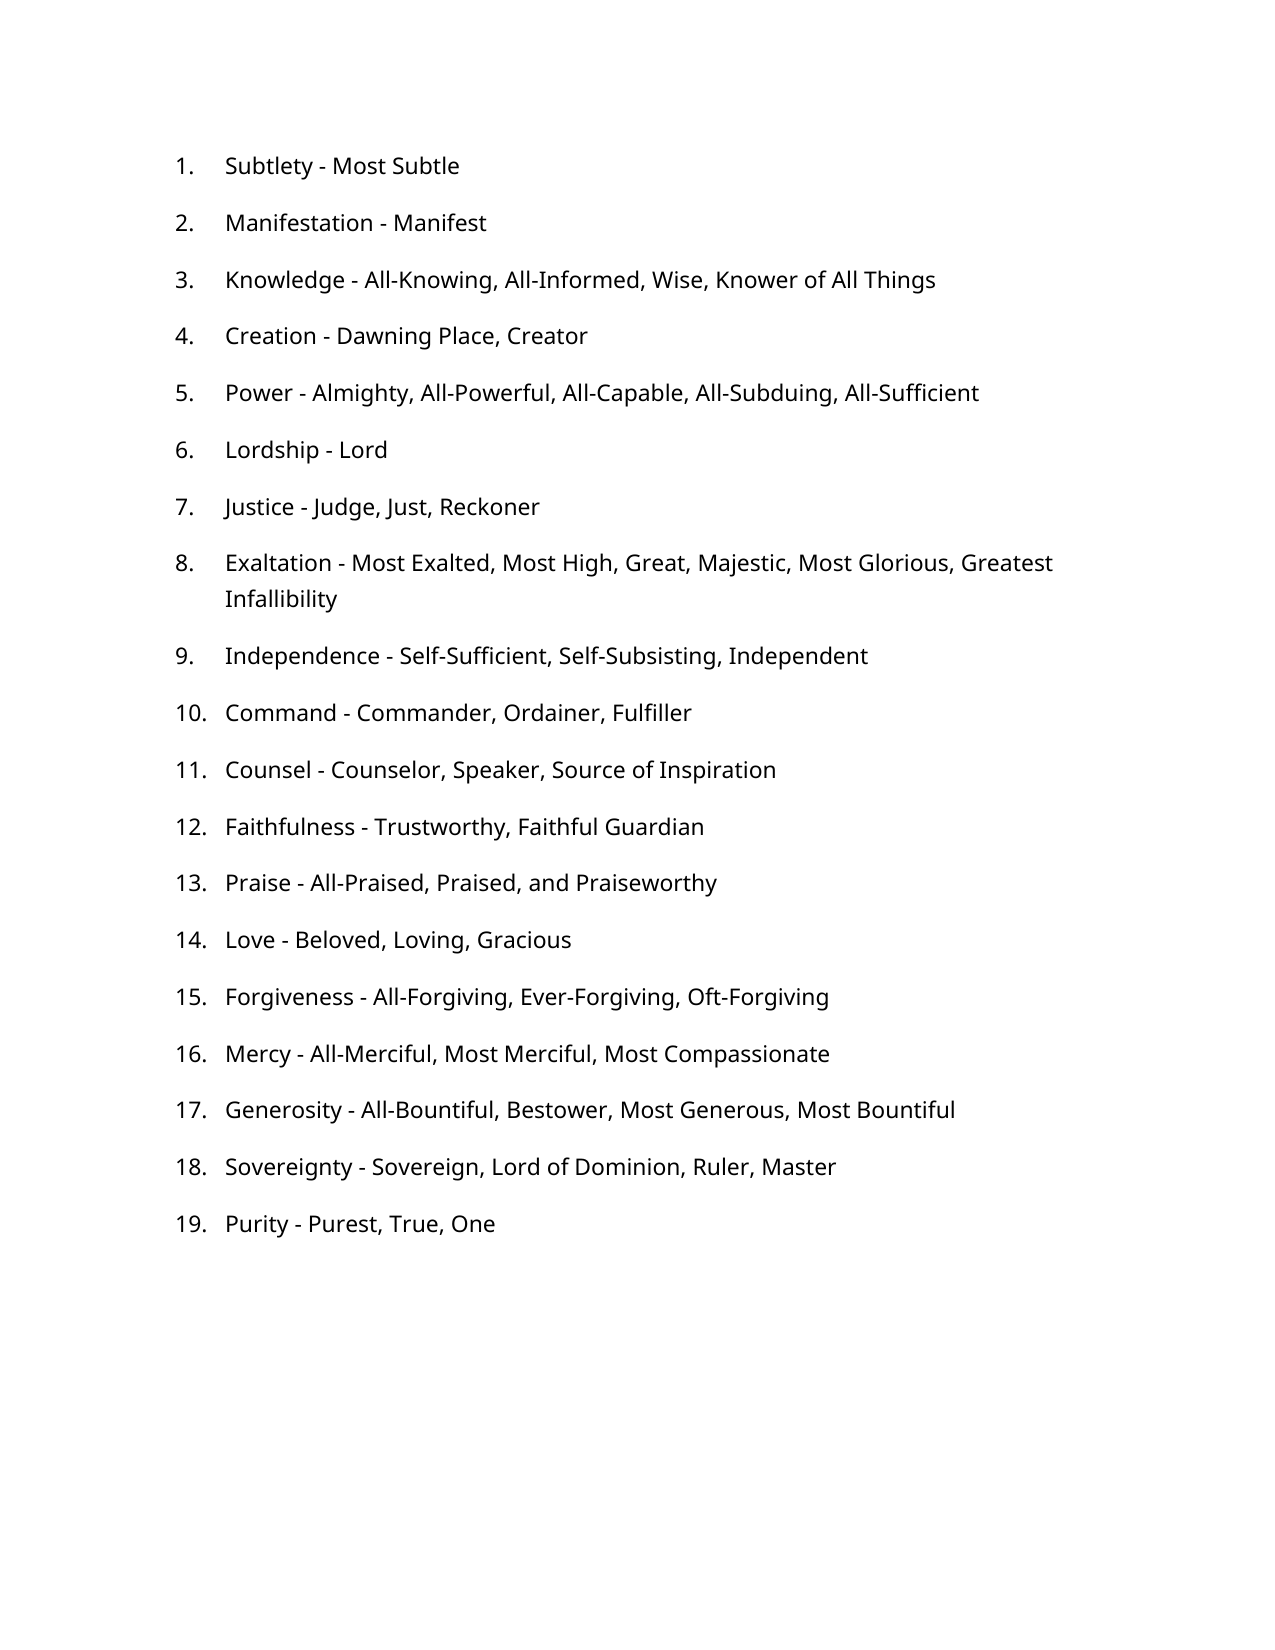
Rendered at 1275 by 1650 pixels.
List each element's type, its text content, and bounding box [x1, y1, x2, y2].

list Power - Almighty, All-Powerful, All-Capable, All-Subduing, All-Sufficient [175, 377, 1125, 408]
list Forgiveness - All-Forgiving, Ever-Forgiving, Oft-Forgiving [175, 981, 1125, 1012]
list Love - Beloved, Loving, Gracious [175, 924, 1125, 955]
list Manifestation - Manifest [175, 207, 1125, 238]
list Exaltation - Most Exalted, Most High, Great, Majestic, Most Glorious, Greatest Infallibility [175, 547, 1125, 614]
list Justice - Judge, Just, Reckoner [175, 491, 1125, 522]
list Knowledge - All-Knowing, All-Informed, Wise, Knower of All Things [175, 263, 1125, 295]
list Lordship - Lord [175, 434, 1125, 465]
list Independence - Self-Sufficient, Self-Subsisting, Independent [175, 640, 1125, 671]
list Command - Commander, Ordainer, Fulfiller [175, 697, 1125, 728]
list Creation - Dawning Place, Creator [175, 320, 1125, 352]
list Counsel - Counselor, Speaker, Source of Inspiration [175, 754, 1125, 785]
list Faithfulness - Trustworthy, Faithful Guardian [175, 810, 1125, 842]
list Generosity - All-Bountiful, Bestower, Most Generous, Most Bountiful [175, 1094, 1125, 1126]
list Subtlety - Most Subtle [175, 150, 1125, 181]
list Praise - All-Praised, Praised, and Praiseworthy [175, 867, 1125, 898]
list Purity - Purest, True, One [175, 1208, 1125, 1239]
list Mercy - All-Merciful, Most Merciful, Most Compassionate [175, 1037, 1125, 1069]
list Sovereignty - Sovereign, Lord of Dominion, Ruler, Master [175, 1151, 1125, 1182]
